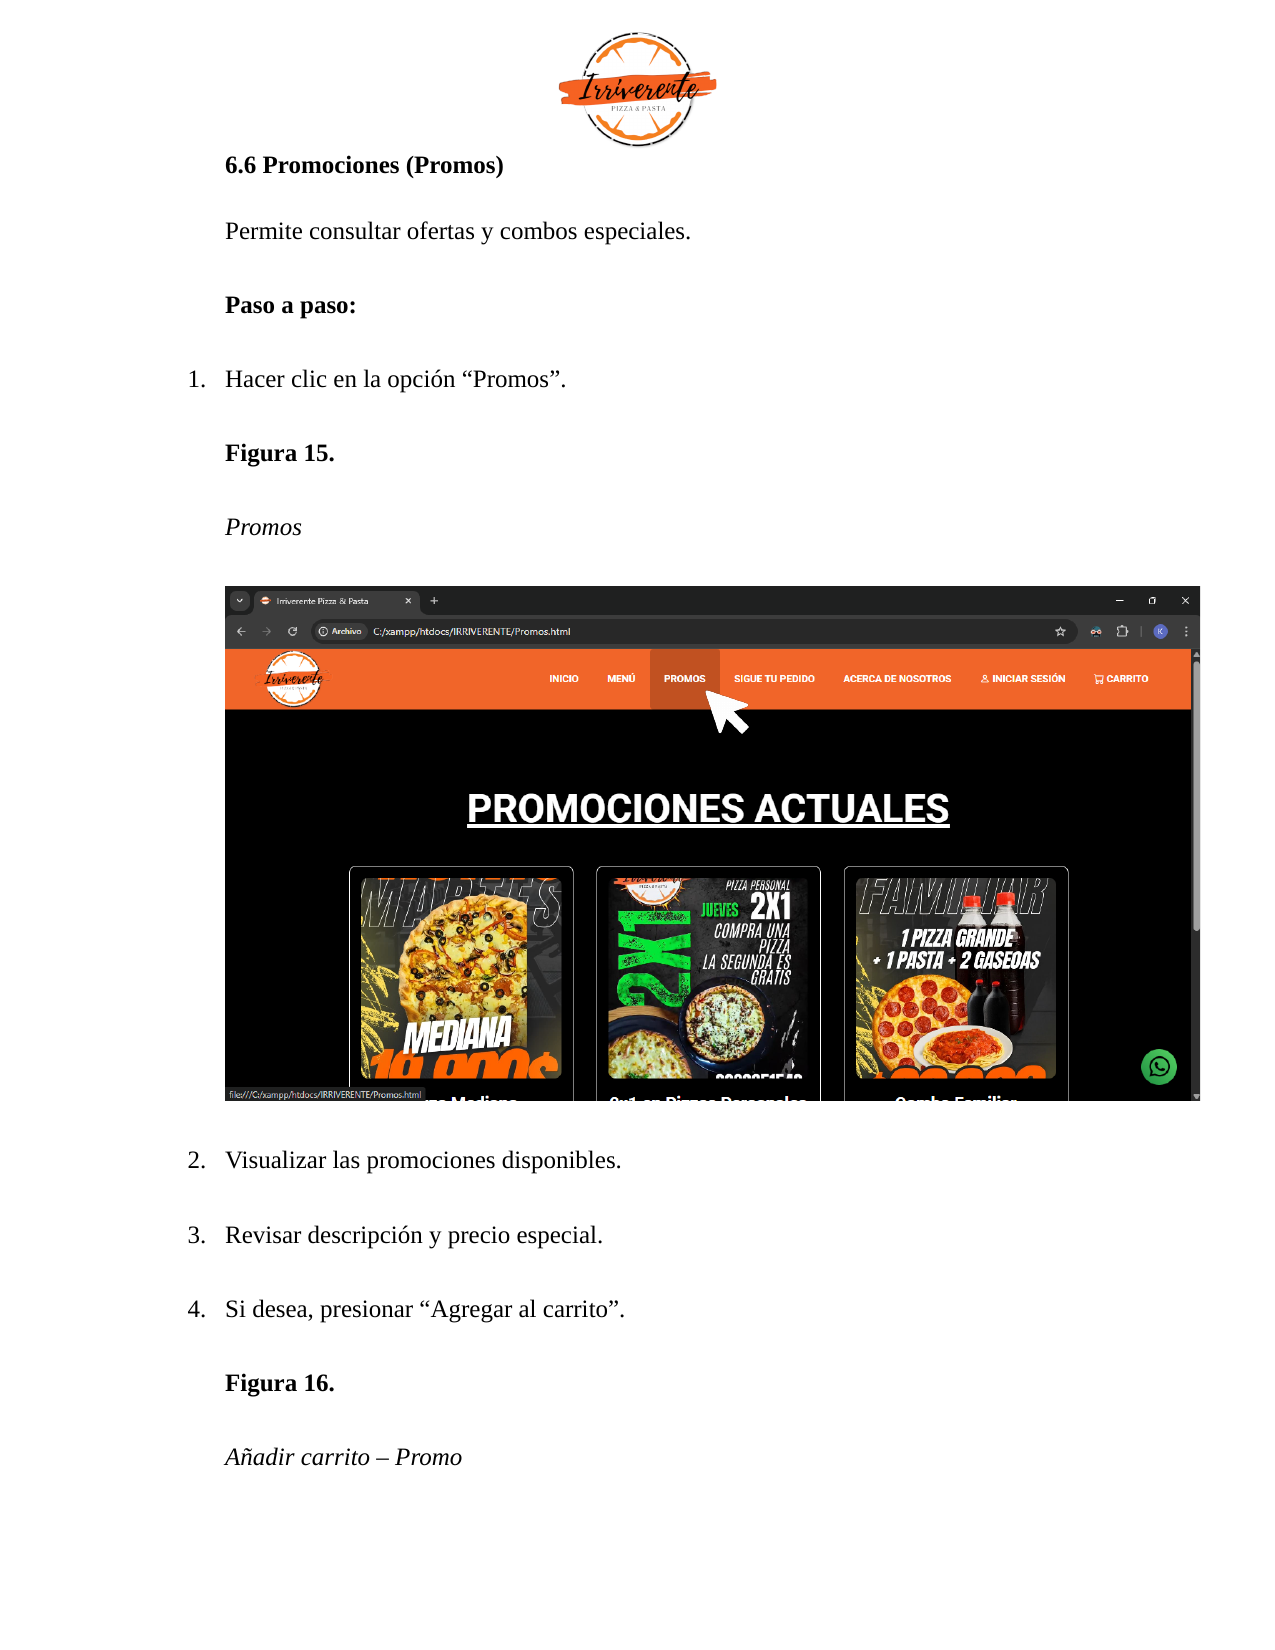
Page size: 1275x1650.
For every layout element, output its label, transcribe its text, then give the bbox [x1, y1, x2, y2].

text Figura 16. [225, 1368, 1125, 1397]
list Visualizar las promociones disponibles. [187, 1146, 1125, 1174]
text Permite consultar ofertas y combos especiales. [150, 216, 1125, 244]
text Promos [225, 512, 1125, 541]
subtitle 6.6 Promociones (Promos) [150, 150, 1125, 179]
list Si desea, presionar “Agregar al carrito”. [187, 1294, 1125, 1323]
list Revisar descripción y precio especial. [187, 1220, 1125, 1248]
picture [558, 32, 717, 150]
picture [225, 586, 1200, 1101]
text Añadir carrito – Promo [225, 1442, 1125, 1471]
text Figura 15. [225, 438, 1125, 467]
list Hacer clic en la opción “Promos”. [187, 364, 1125, 393]
text Paso a paso: [150, 290, 1125, 319]
